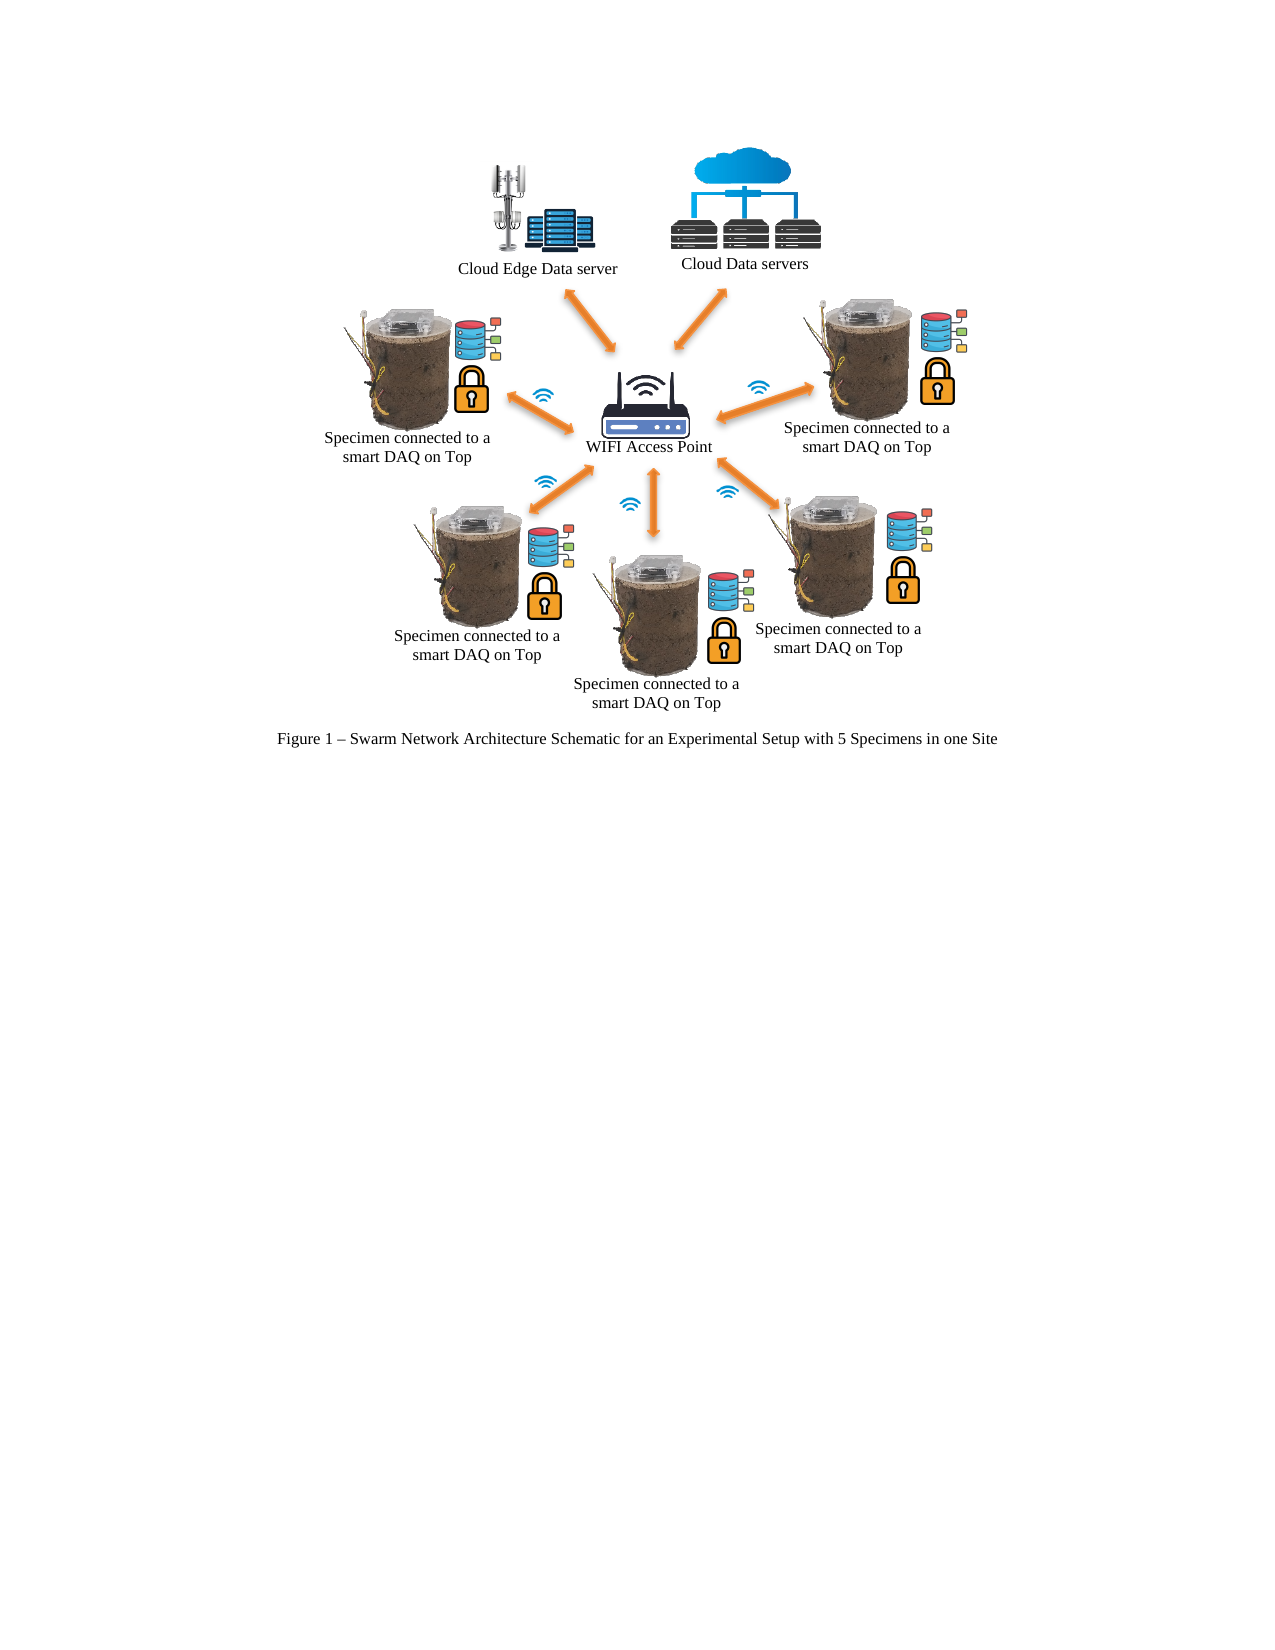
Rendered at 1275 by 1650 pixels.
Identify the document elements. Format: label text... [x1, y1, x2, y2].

picture [549, 481, 557, 488]
picture [532, 395, 554, 402]
picture [716, 490, 725, 498]
picture [797, 294, 970, 425]
picture [338, 304, 504, 435]
picture [731, 491, 739, 498]
picture [619, 504, 641, 511]
picture [407, 501, 577, 632]
picture [480, 161, 608, 258]
picture [534, 480, 543, 488]
picture [671, 147, 821, 249]
picture [587, 550, 757, 681]
text Figure 1 – Swarm Network Architecture Schematic for an Experimental Setup with 5 Specimens in one Site [89, 729, 1186, 748]
picture [593, 353, 698, 457]
picture [747, 387, 770, 394]
picture [762, 491, 935, 622]
